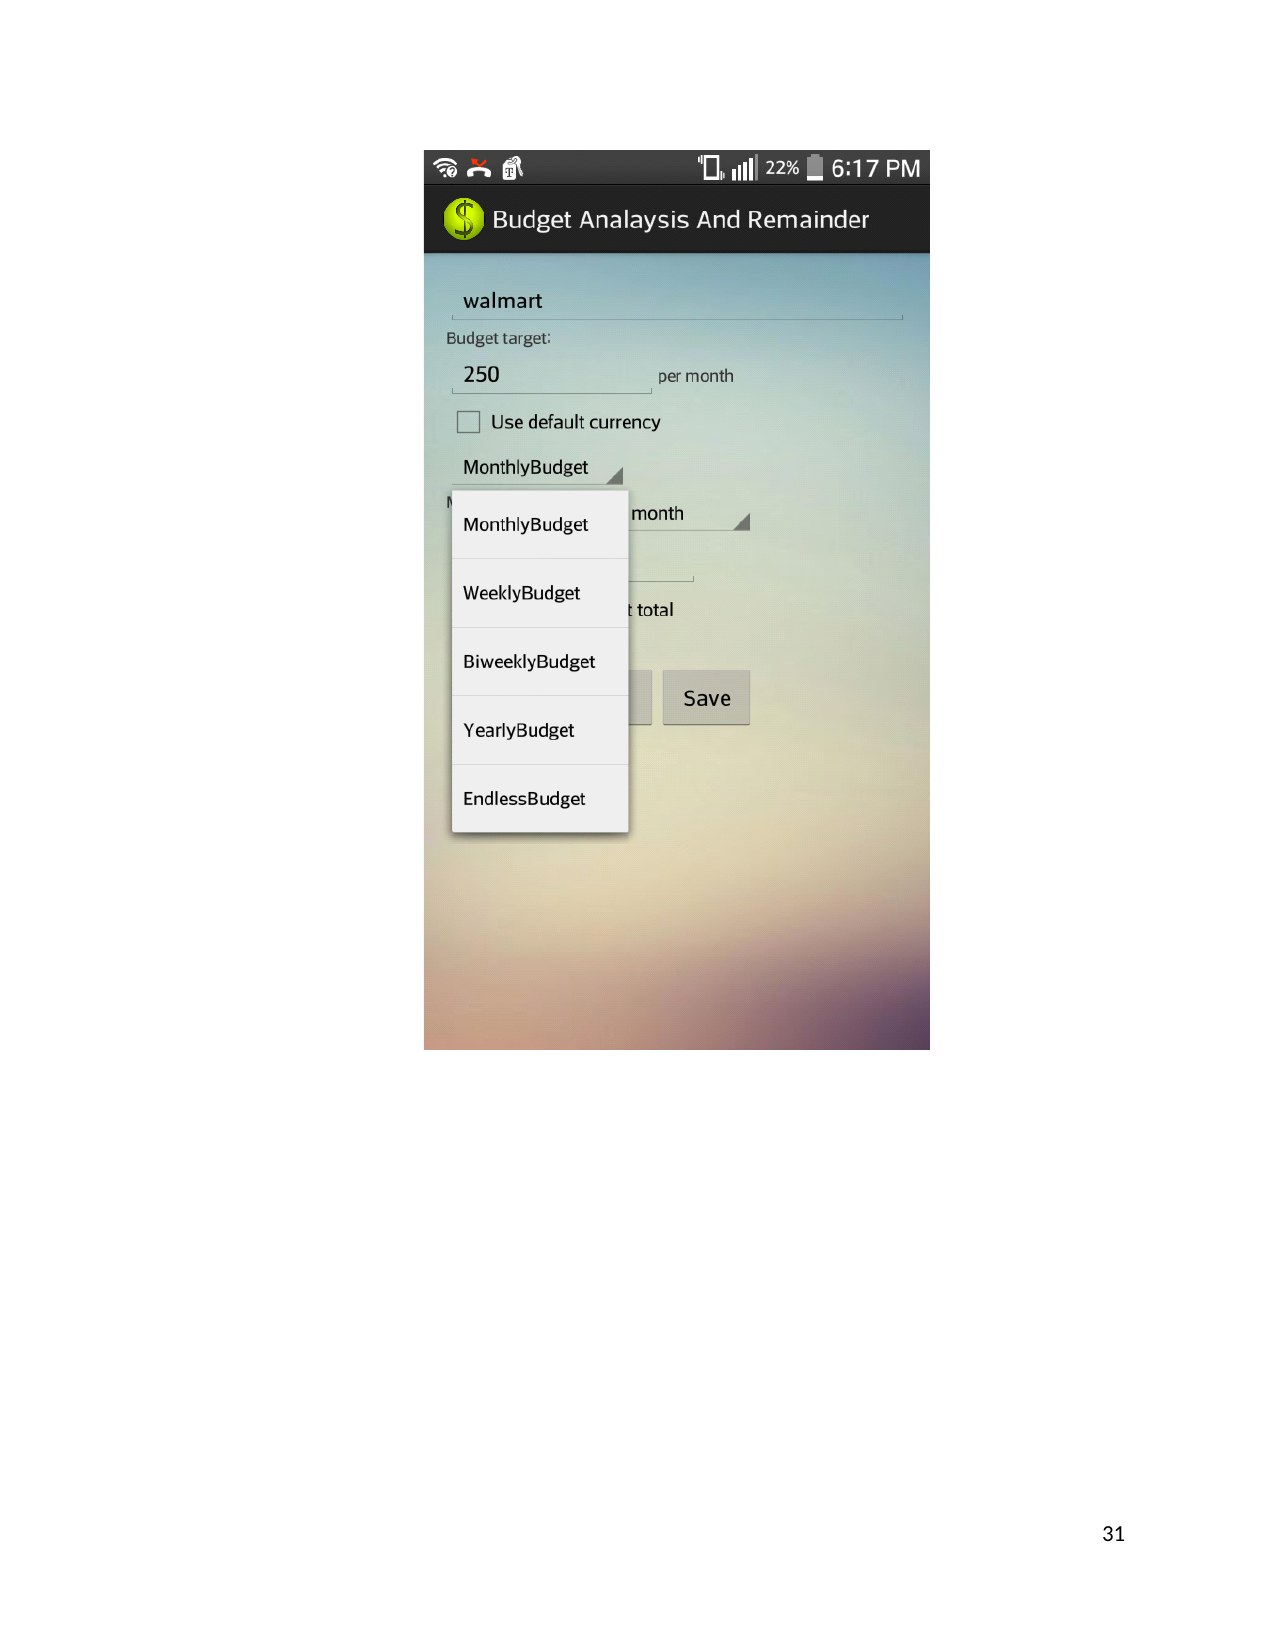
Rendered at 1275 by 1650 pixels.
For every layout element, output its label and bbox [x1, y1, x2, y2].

picture [423, 150, 930, 1050]
